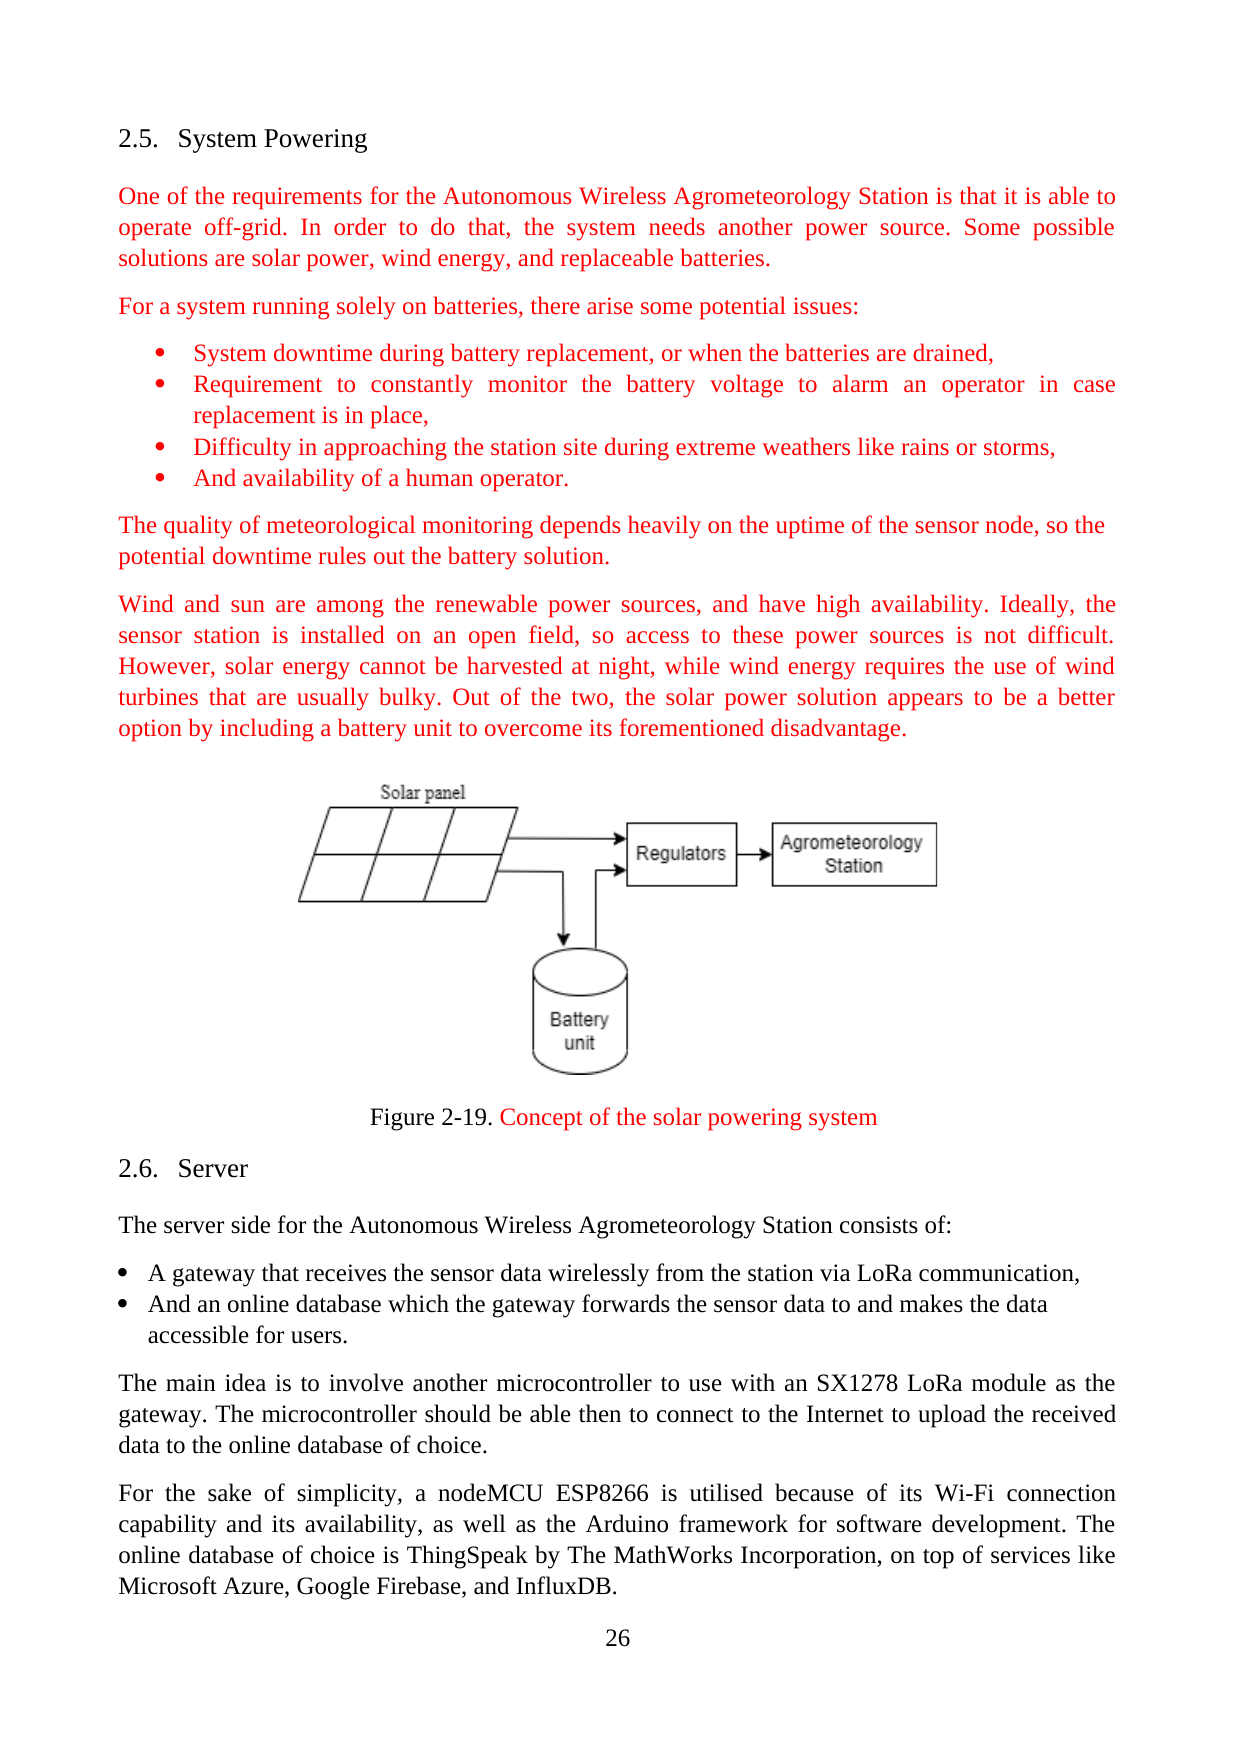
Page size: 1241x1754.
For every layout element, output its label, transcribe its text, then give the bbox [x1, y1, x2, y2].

list A gateway that receives the sensor data wirelessly from the station via LoRa communication, [118, 1258, 1117, 1287]
text The main idea is to involve another microcontroller to use with an SX1278 LoRa module as the gateway. The microcontroller should be able then to connect to the Internet to upload the received data to the online database of choice. [118, 1368, 1117, 1459]
text Wind and sun are among the renewable power sources, and have high availability. Ideally, the sensor station is installed on an open field, so access to these power sources is not difficult. However, solar energy cannot be harvested at night, while wind energy requires the use of wind turbines that are usually bulky. Out of the two, the solar power solution appears to be a better option by including a battery unit to overcome its forementioned disadvantage. [118, 589, 1117, 742]
text One of the requirements for the Autonomous Wireless Agrometeorology Station is that it is able to operate off-grid. In order to do that, the system needs another power source. Some possible solutions are solar power, wind energy, and replaceable batteries. [118, 181, 1117, 272]
list And an online database which the gateway forwards the sensor data to and makes the data accessible for users. [118, 1289, 1117, 1349]
picture [298, 761, 938, 1075]
text The quality of meteorological monitoring depends heavily on the uptime of the sensor node, so the potential downtime rules out the battery solution. [118, 510, 1117, 570]
text For a system running solely on batteries, there arise some potential issues: [118, 291, 1117, 319]
text The server side for the Autonomous Wireless Agrometeorology Station consists of: [118, 1210, 1117, 1239]
subtitle System Powering [118, 122, 1117, 153]
list System downtime during battery replacement, or when the batteries are drained, [156, 338, 1117, 367]
text Figure 2-19. Concept of the solar powering system [118, 1102, 1129, 1131]
list And availability of a human operator. [156, 463, 1117, 491]
subtitle Server [118, 1152, 1117, 1183]
list Requirement to constantly monitor the battery voltage to alarm an operator in case replacement is in place, [156, 369, 1117, 429]
text For the sake of simplicity, a nodeMCU ESP8266 is utilised because of its Wi-Fi connection capability and its availability, as well as the Arduino framework for software development. The online database of choice is ThingSpeak by The MathWorks Incorporation, on top of services like Microsoft Azure, Google Firebase, and InfluxDB. [118, 1478, 1117, 1599]
list Difficulty in approaching the station site during extreme weathers like rains or storms, [156, 432, 1117, 460]
